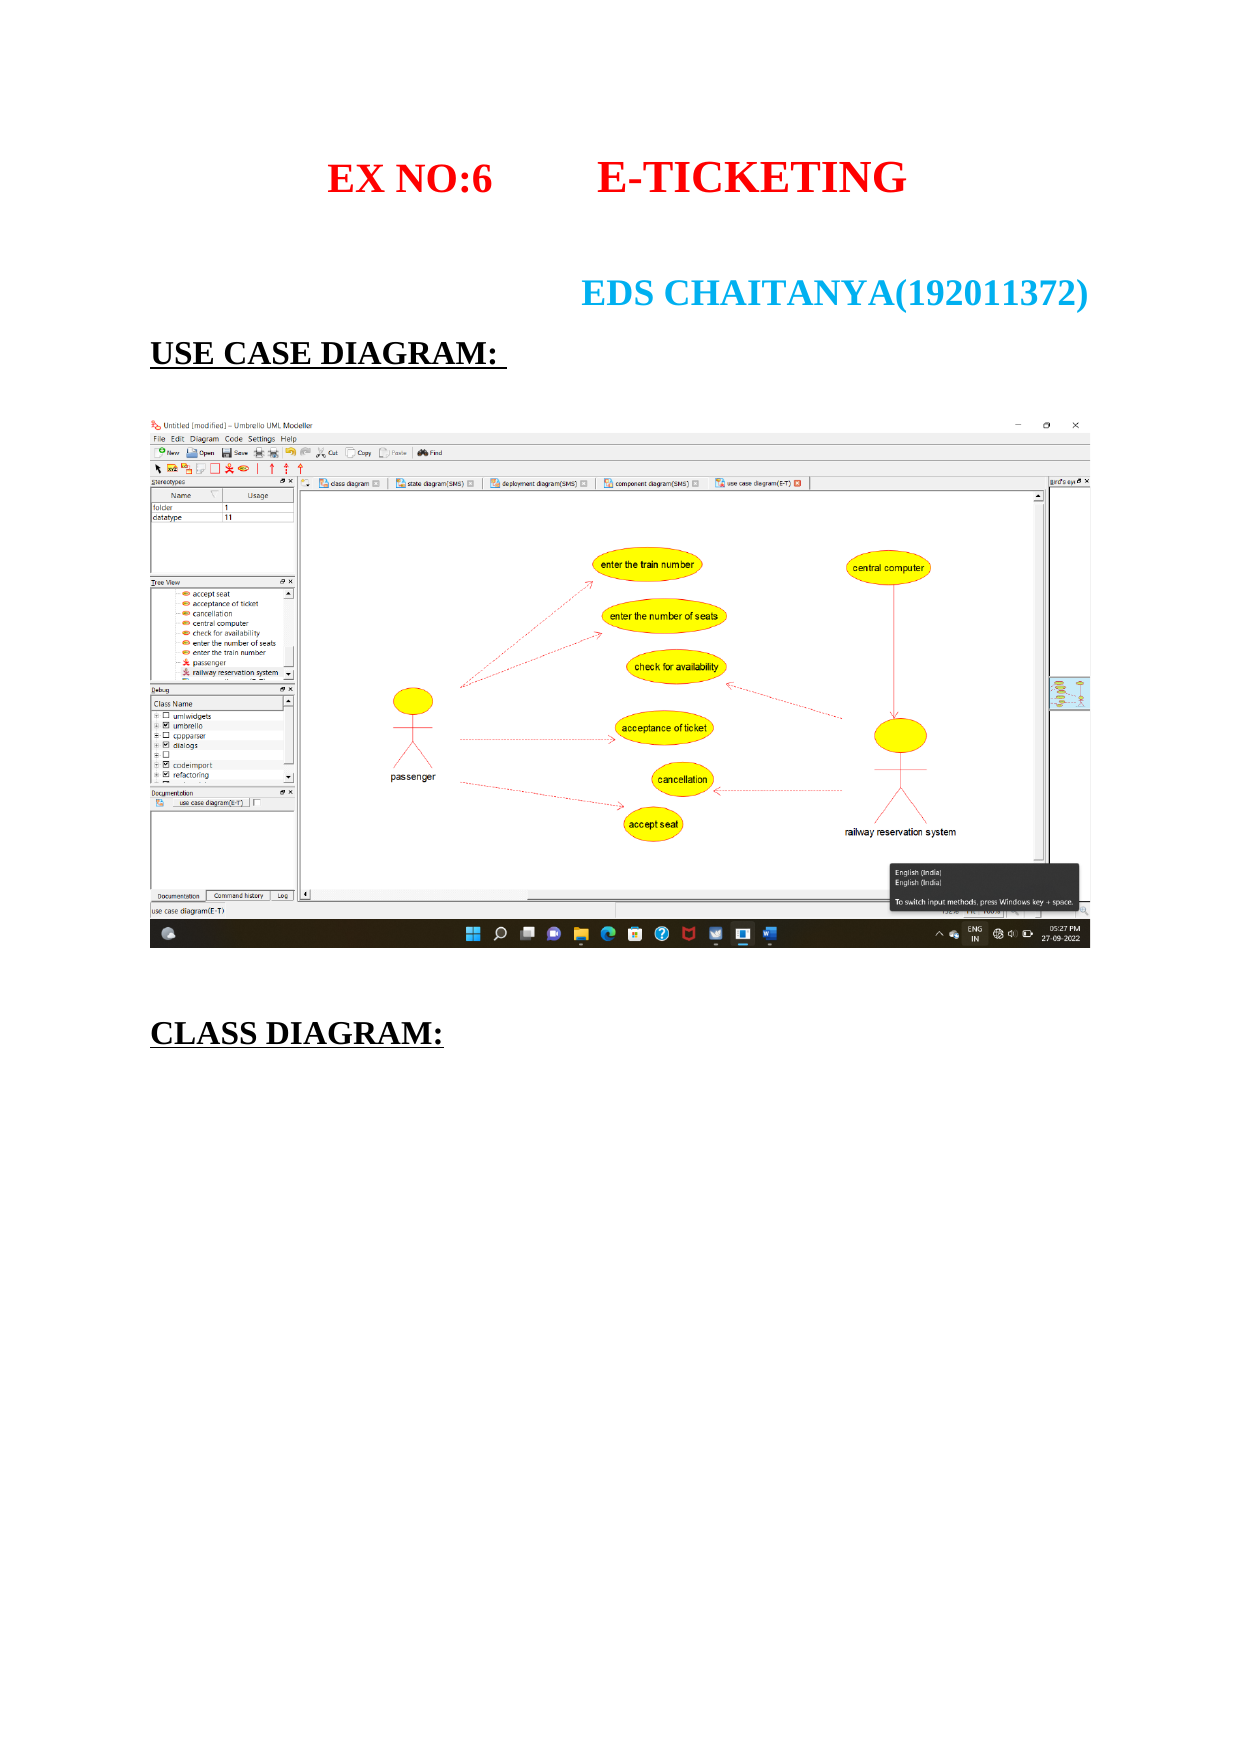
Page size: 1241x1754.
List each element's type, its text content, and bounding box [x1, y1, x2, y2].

text USE CASE DIAGRAM: [150, 334, 1090, 372]
text CLASS DIAGRAM: [150, 1013, 1090, 1052]
text EDS CHAITANYA(192011372) [150, 270, 1090, 313]
text EX NO:6 E-TICKETING [150, 150, 1090, 203]
picture [150, 418, 1091, 948]
